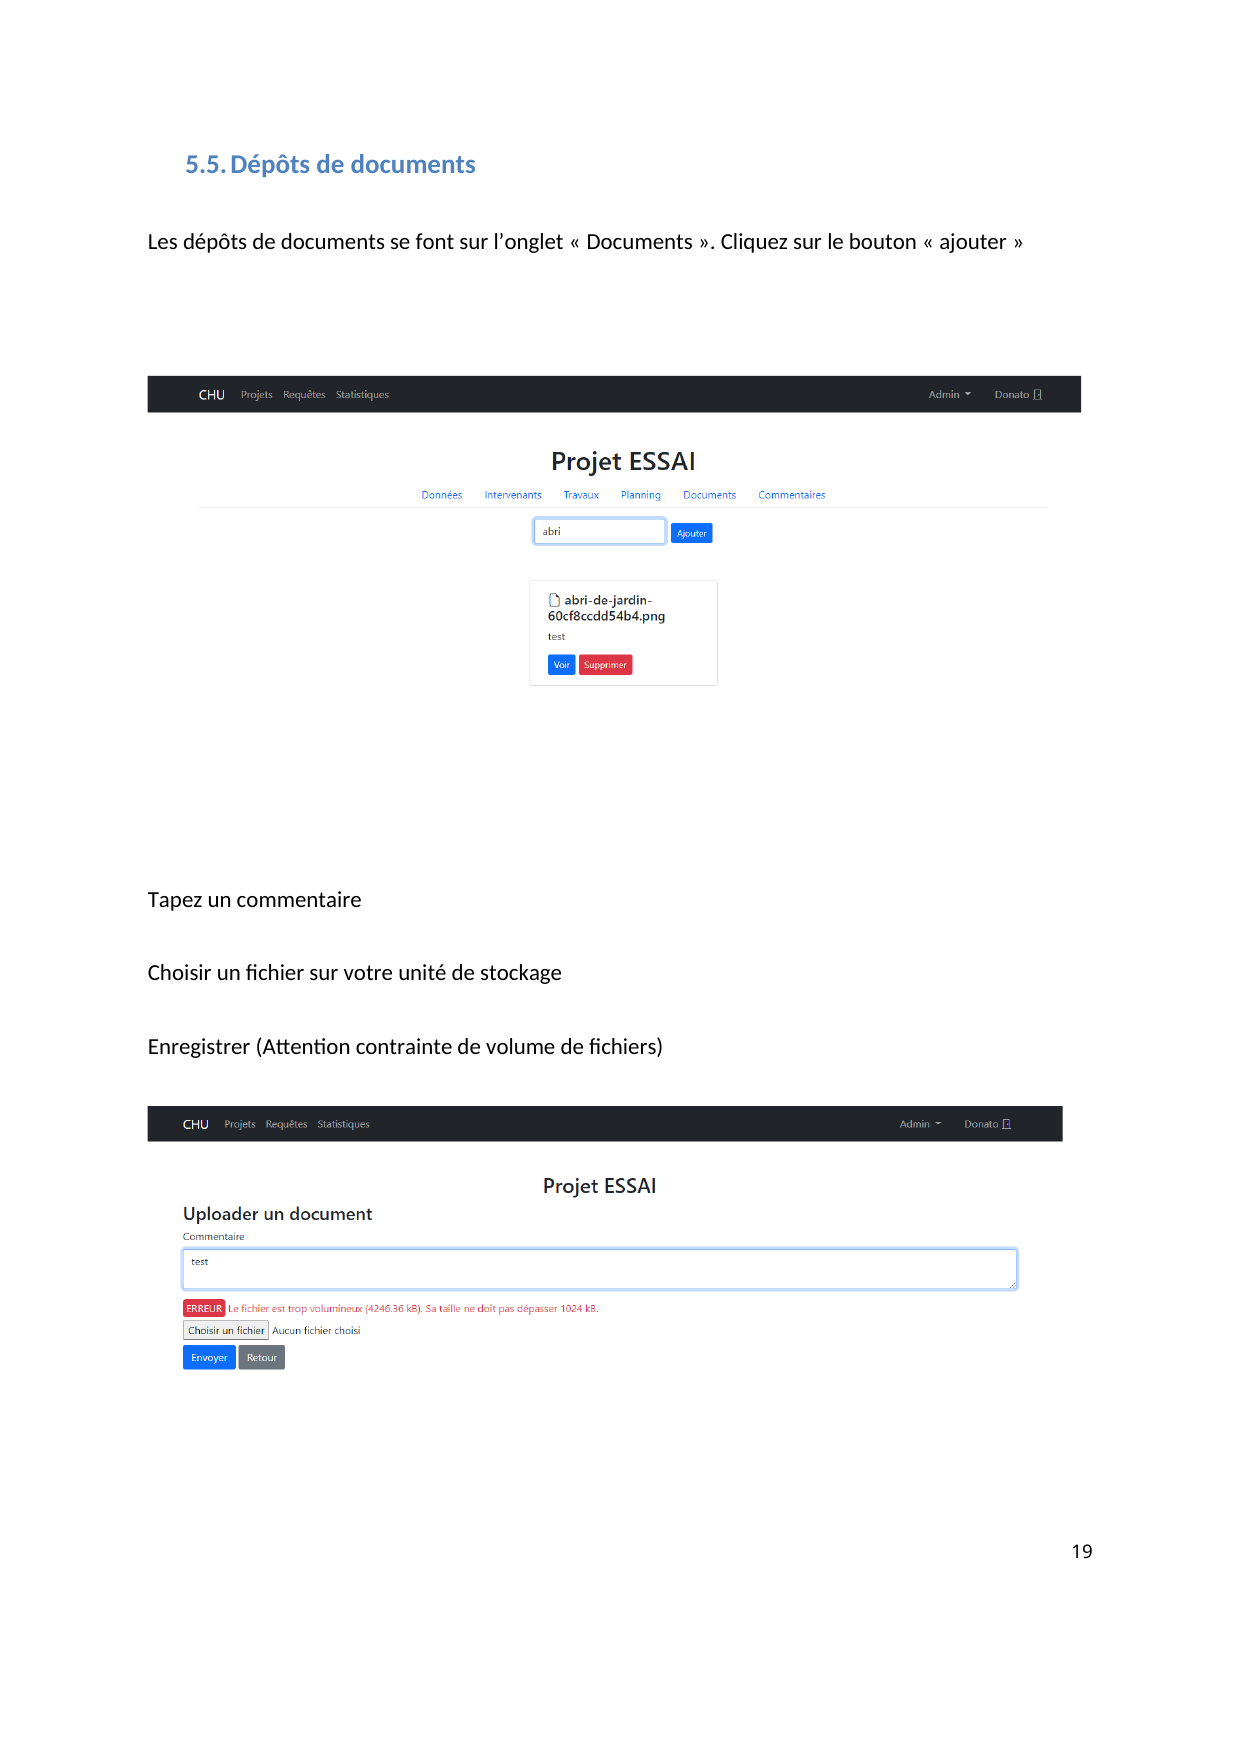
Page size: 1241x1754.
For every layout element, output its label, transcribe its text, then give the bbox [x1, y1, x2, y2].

text Tapez un commentaire [148, 885, 1092, 913]
text Choisir un fichier sur votre unité de stockage [148, 958, 1092, 987]
picture [147, 375, 1082, 766]
subtitle Dépôts de documents [185, 148, 1092, 181]
picture [147, 1106, 1063, 1493]
text Les dépôts de documents se font sur l’onglet « Documents ». Cliquez sur le bouton « ajouter » [148, 227, 1092, 255]
text Enregistrer (Attention contrainte de volume de fichiers) [148, 1032, 1092, 1060]
